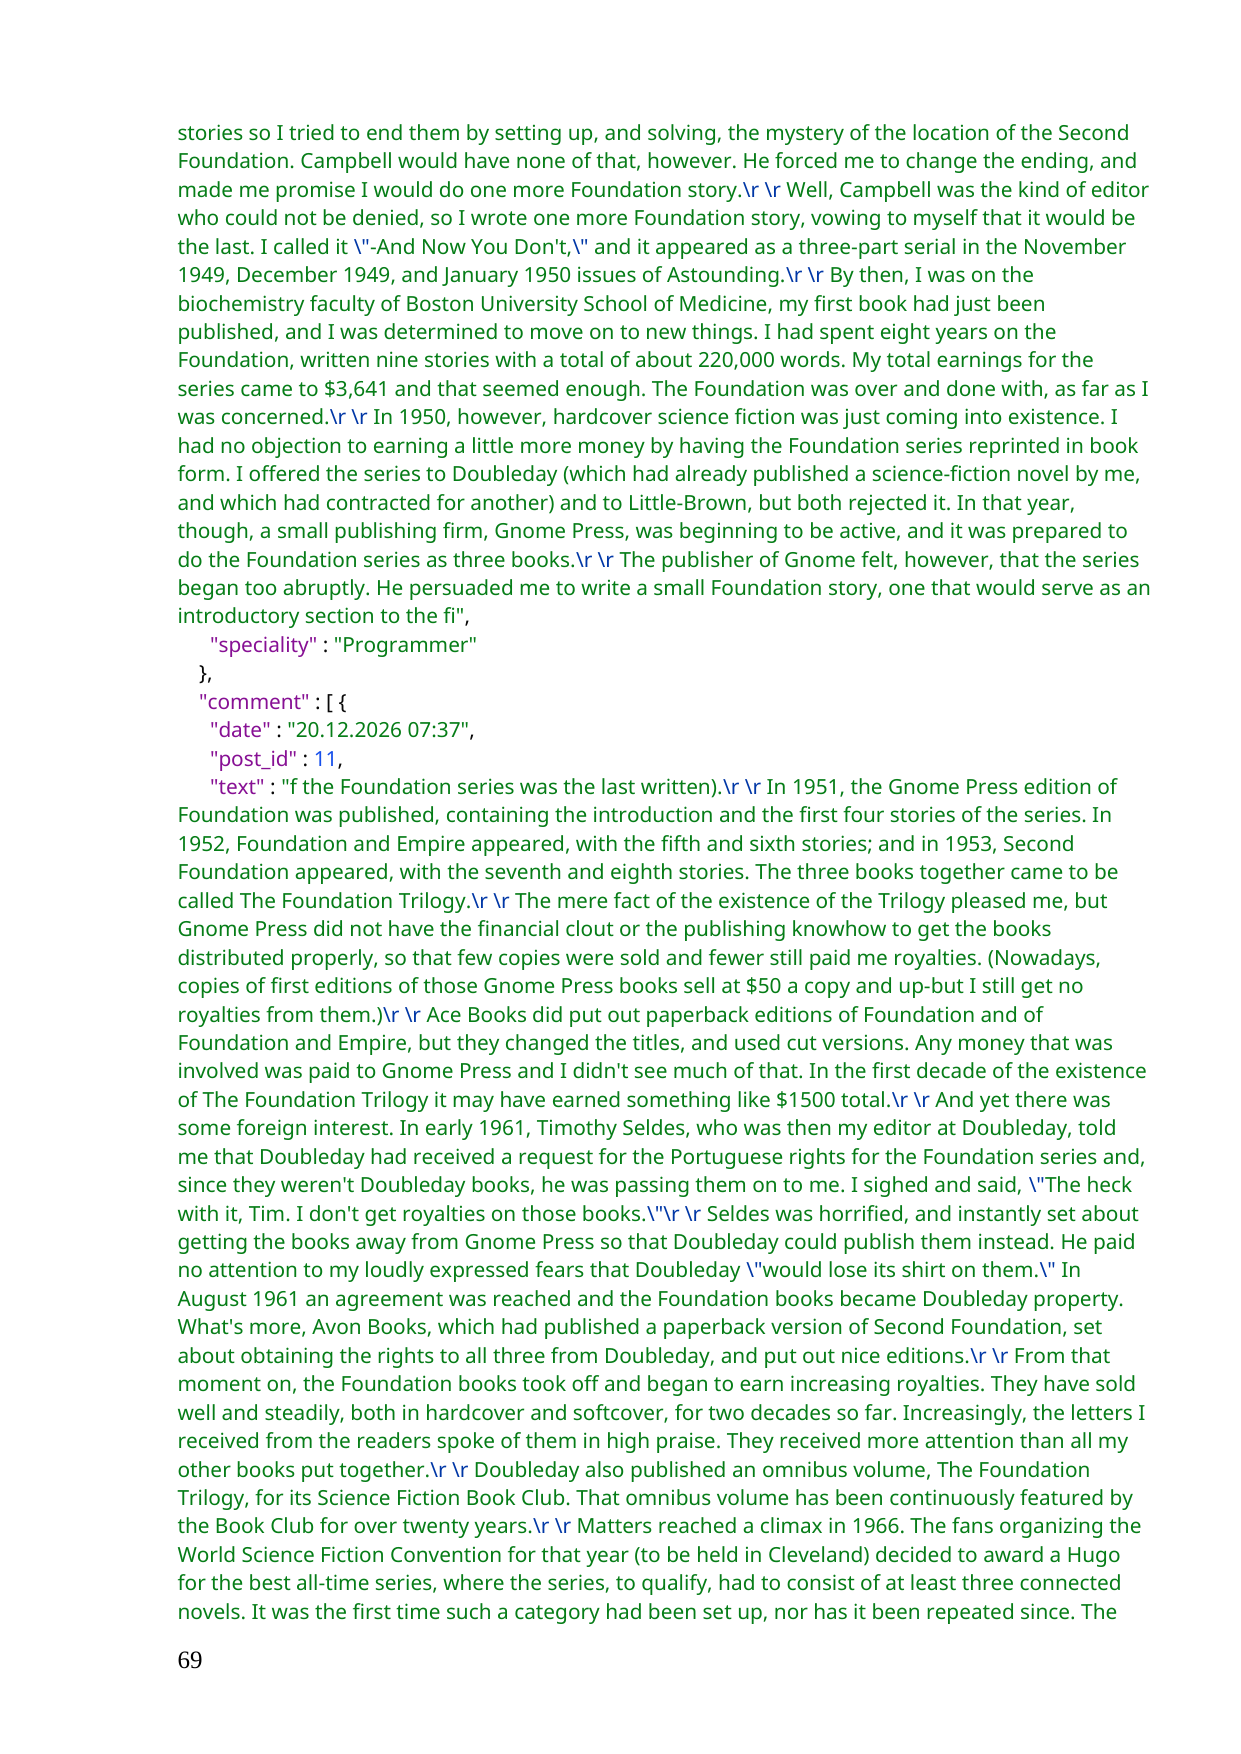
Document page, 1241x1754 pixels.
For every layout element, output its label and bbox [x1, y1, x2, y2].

text [177, 118, 1152, 1625]
